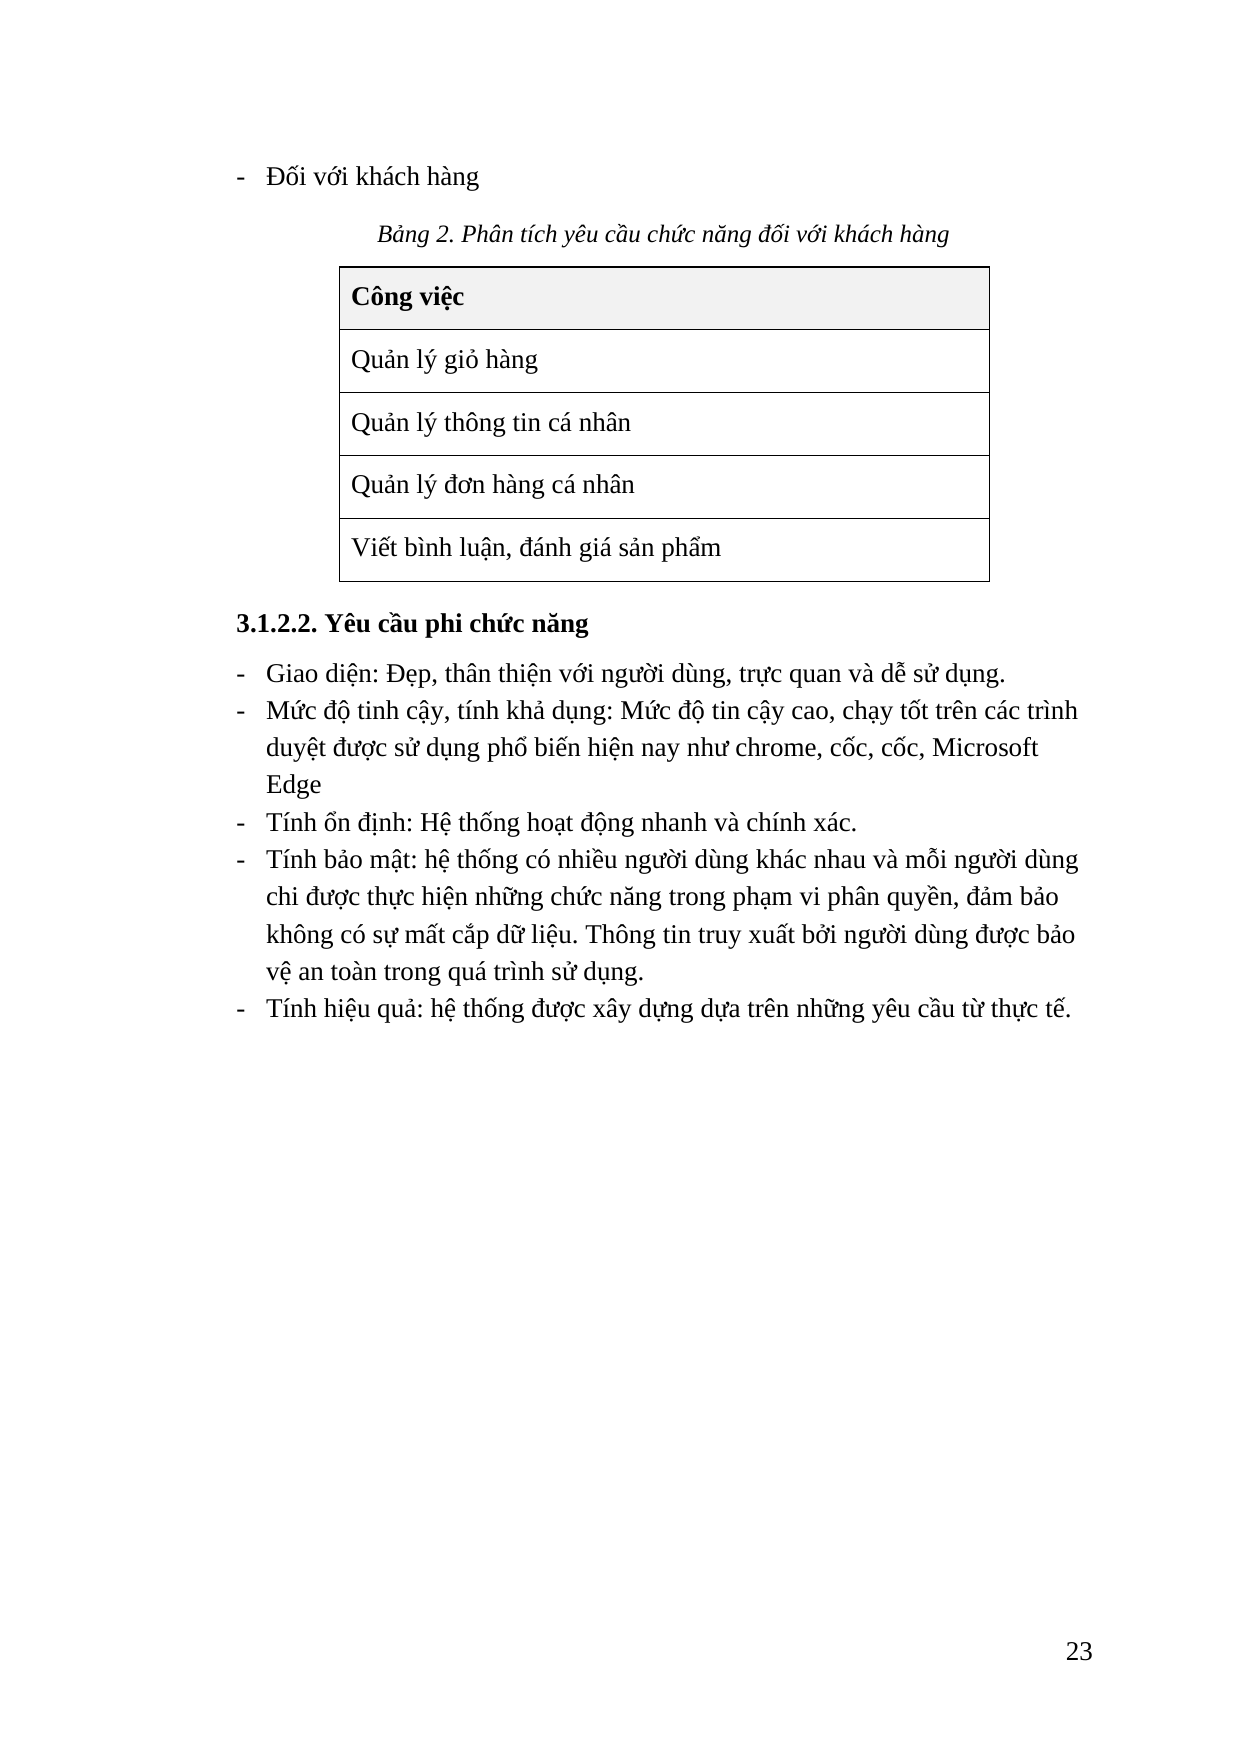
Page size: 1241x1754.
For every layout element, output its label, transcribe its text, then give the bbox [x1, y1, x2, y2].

table_cell Viết bình luận, đánh giá sản phẩm [340, 519, 989, 581]
list Tính bảo mật: hệ thống có nhiều người dùng khác nhau và mỗi người dùng chi được thực hiện những chức năng trong phạm vi phân quyền, đảm bảo không có sự mất cắp dữ liệu. Thông tin truy xuất bởi người dùng được bảo vệ an toàn trong quá trình sử dụng. [236, 843, 1092, 986]
table_cell Quản lý giỏ hàng [340, 330, 989, 392]
text Bảng 2. Phân tích yêu cầu chức năng đối với khách hàng [236, 219, 1092, 248]
list Tính ổn định: Hệ thống hoạt động nhanh và chính xác. [236, 806, 1092, 837]
table_cell Quản lý thông tin cá nhân [340, 393, 989, 455]
table_header Công việc [340, 268, 989, 329]
list Giao diện: Đẹp, thân thiện với người dùng, trực quan và dễ sử dụng. [236, 657, 1092, 688]
table_cell Quản lý đơn hàng cá nhân [340, 456, 989, 518]
subtitle 3.1.2.2. Yêu cầu phi chức năng [236, 607, 1092, 638]
list Mức độ tinh cậy, tính khả dụng: Mức độ tin cậy cao, chạy tốt trên các trình duyệt được sử dụng phổ biến hiện nay như chrome, cốc, cốc, Microsoft Edge [236, 694, 1092, 800]
list Tính hiệu quả: hệ thống được xây dựng dựa trên những yêu cầu từ thực tế. [236, 992, 1092, 1023]
list Đối với khách hàng [236, 160, 1092, 191]
